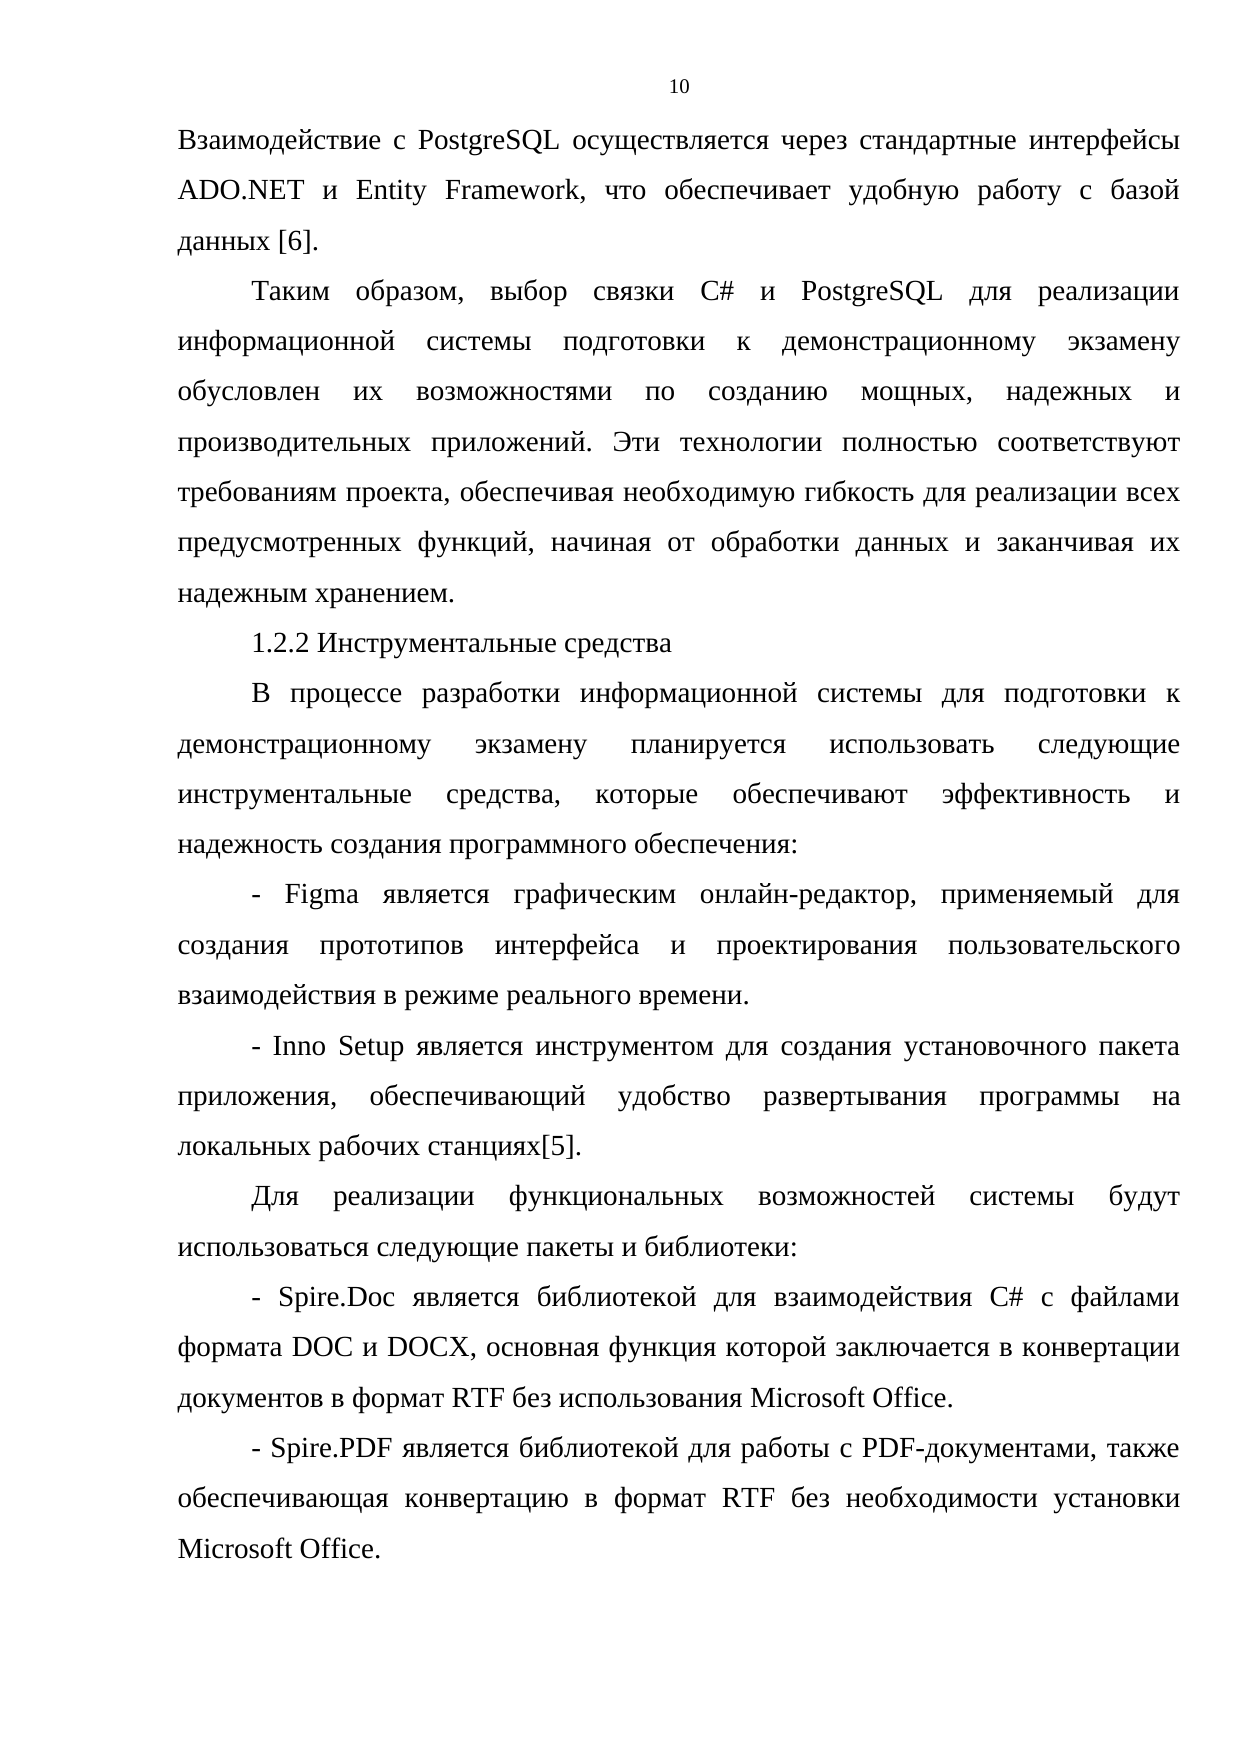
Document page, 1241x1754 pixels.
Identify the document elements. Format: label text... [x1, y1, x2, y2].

text - Spire.Doc является библиотекой для взаимодействия C# с файлами формата DOC и DOCX, основная функция которой заключается в конвертации документов в формат RTF без использования Microsoft Office. [177, 1279, 1181, 1413]
text - Inno Setup является инструментом для создания установочного пакета приложения, обеспечивающий удобство развертывания программы на локальных рабочих станциях[5]. [177, 1028, 1181, 1162]
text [177, 122, 1181, 256]
text - Spire.PDF является библиотекой для работы с PDF-документами, также обеспечивающая конвертацию в формат RTF без необходимости установки Microsoft Office. [177, 1430, 1181, 1564]
text В процессе разработки информационной системы для подготовки к демонстрационному экзамену планируется использовать следующие инструментальные средства, которые обеспечивают эффективность и надежность создания программного обеспечения: [177, 675, 1181, 860]
text Для реализации функциональных возможностей системы будут использоваться следующие пакеты и библиотеки: [177, 1178, 1181, 1262]
subtitle 1.2.2 Инструментальные средства [177, 625, 1181, 659]
text - Figma является графическим онлайн-редактор, применяемый для создания прототипов интерфейса и проектирования пользовательского взаимодействия в режиме реального времени. [177, 877, 1181, 1011]
text Таким образом, выбор связки C# и PostgreSQL для реализации информационной системы подготовки к демонстрационному экзамену обусловлен их возможностями по созданию мощных, надежных и производительных приложений. Эти технологии полностью соответствуют требованиям проекта, обеспечивая необходимую гибкость для реализации всех предусмотренных функций, начиная от обработки данных и заканчивая их надежным хранением. [177, 273, 1181, 608]
